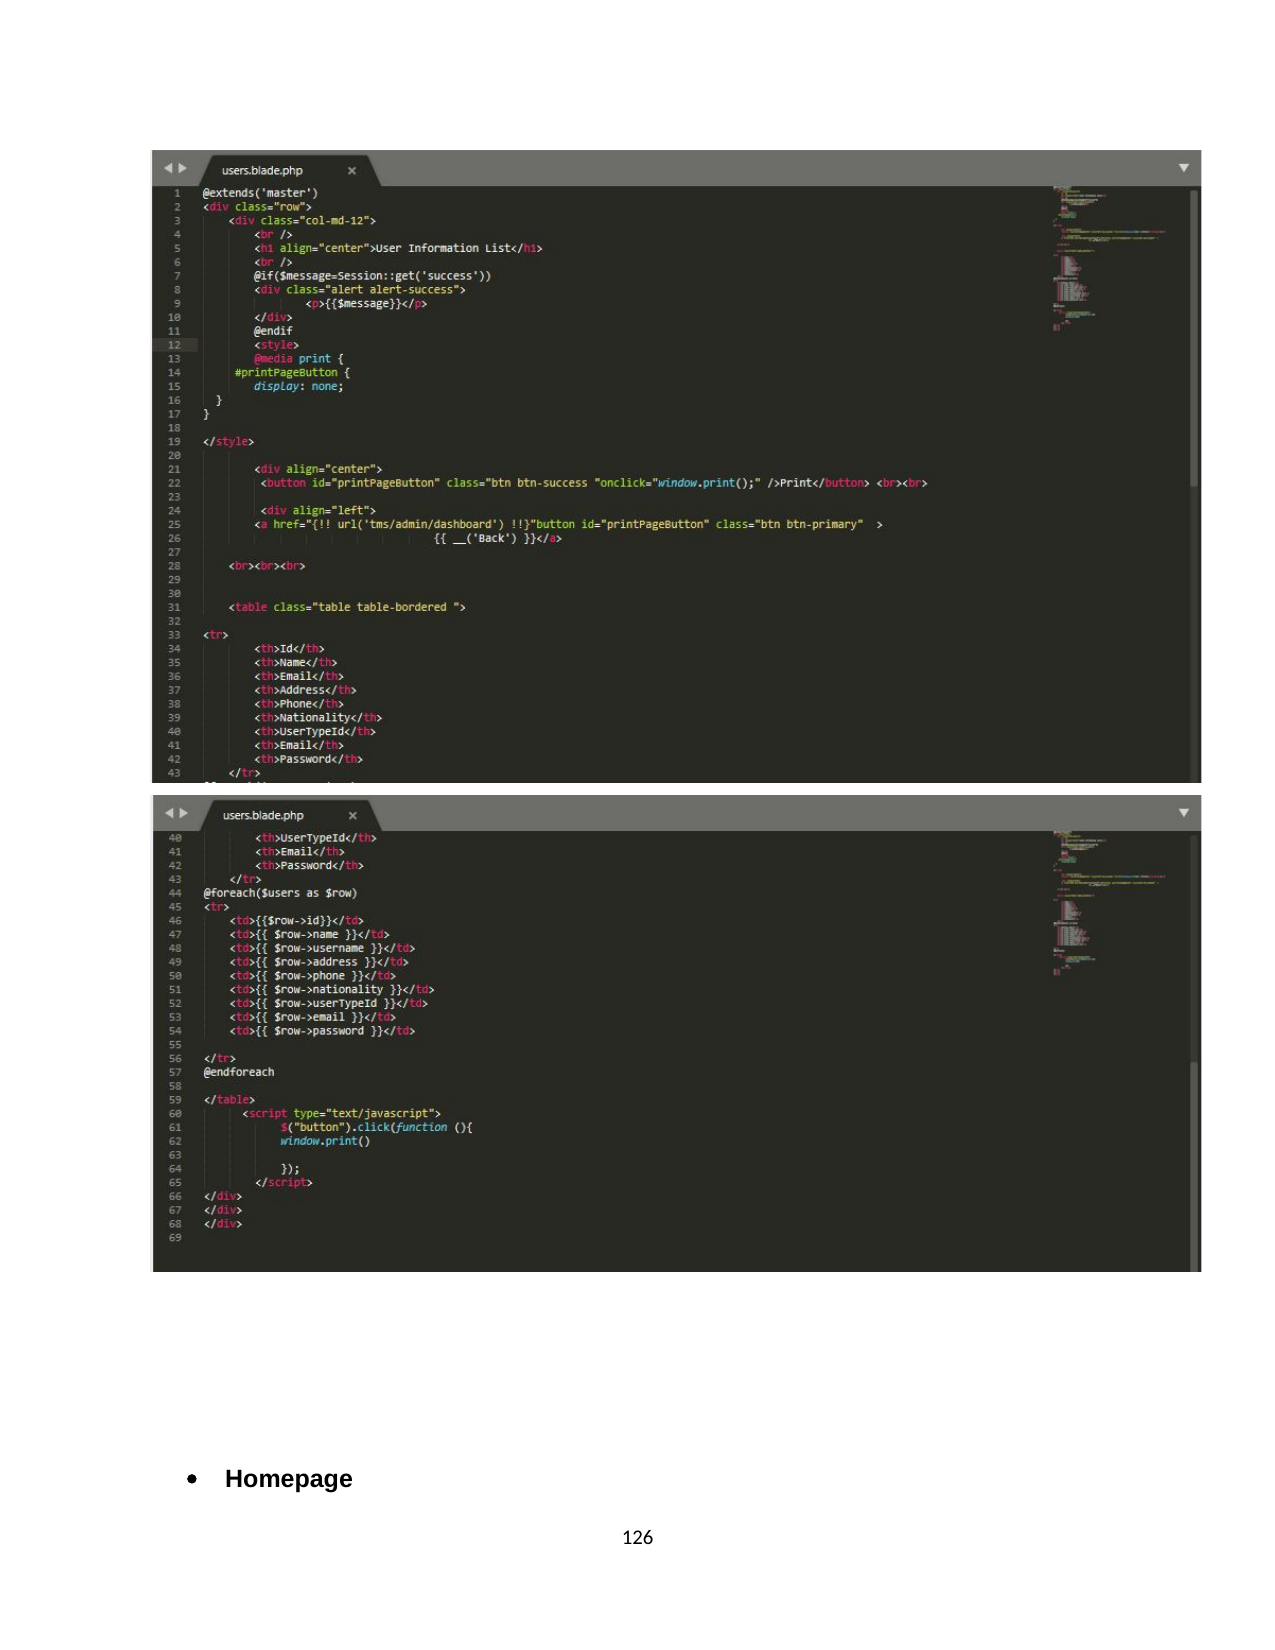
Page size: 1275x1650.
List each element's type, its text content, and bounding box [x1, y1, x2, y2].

picture [150, 150, 1202, 783]
picture [150, 795, 1202, 1272]
list Homepage [187, 1464, 1125, 1493]
